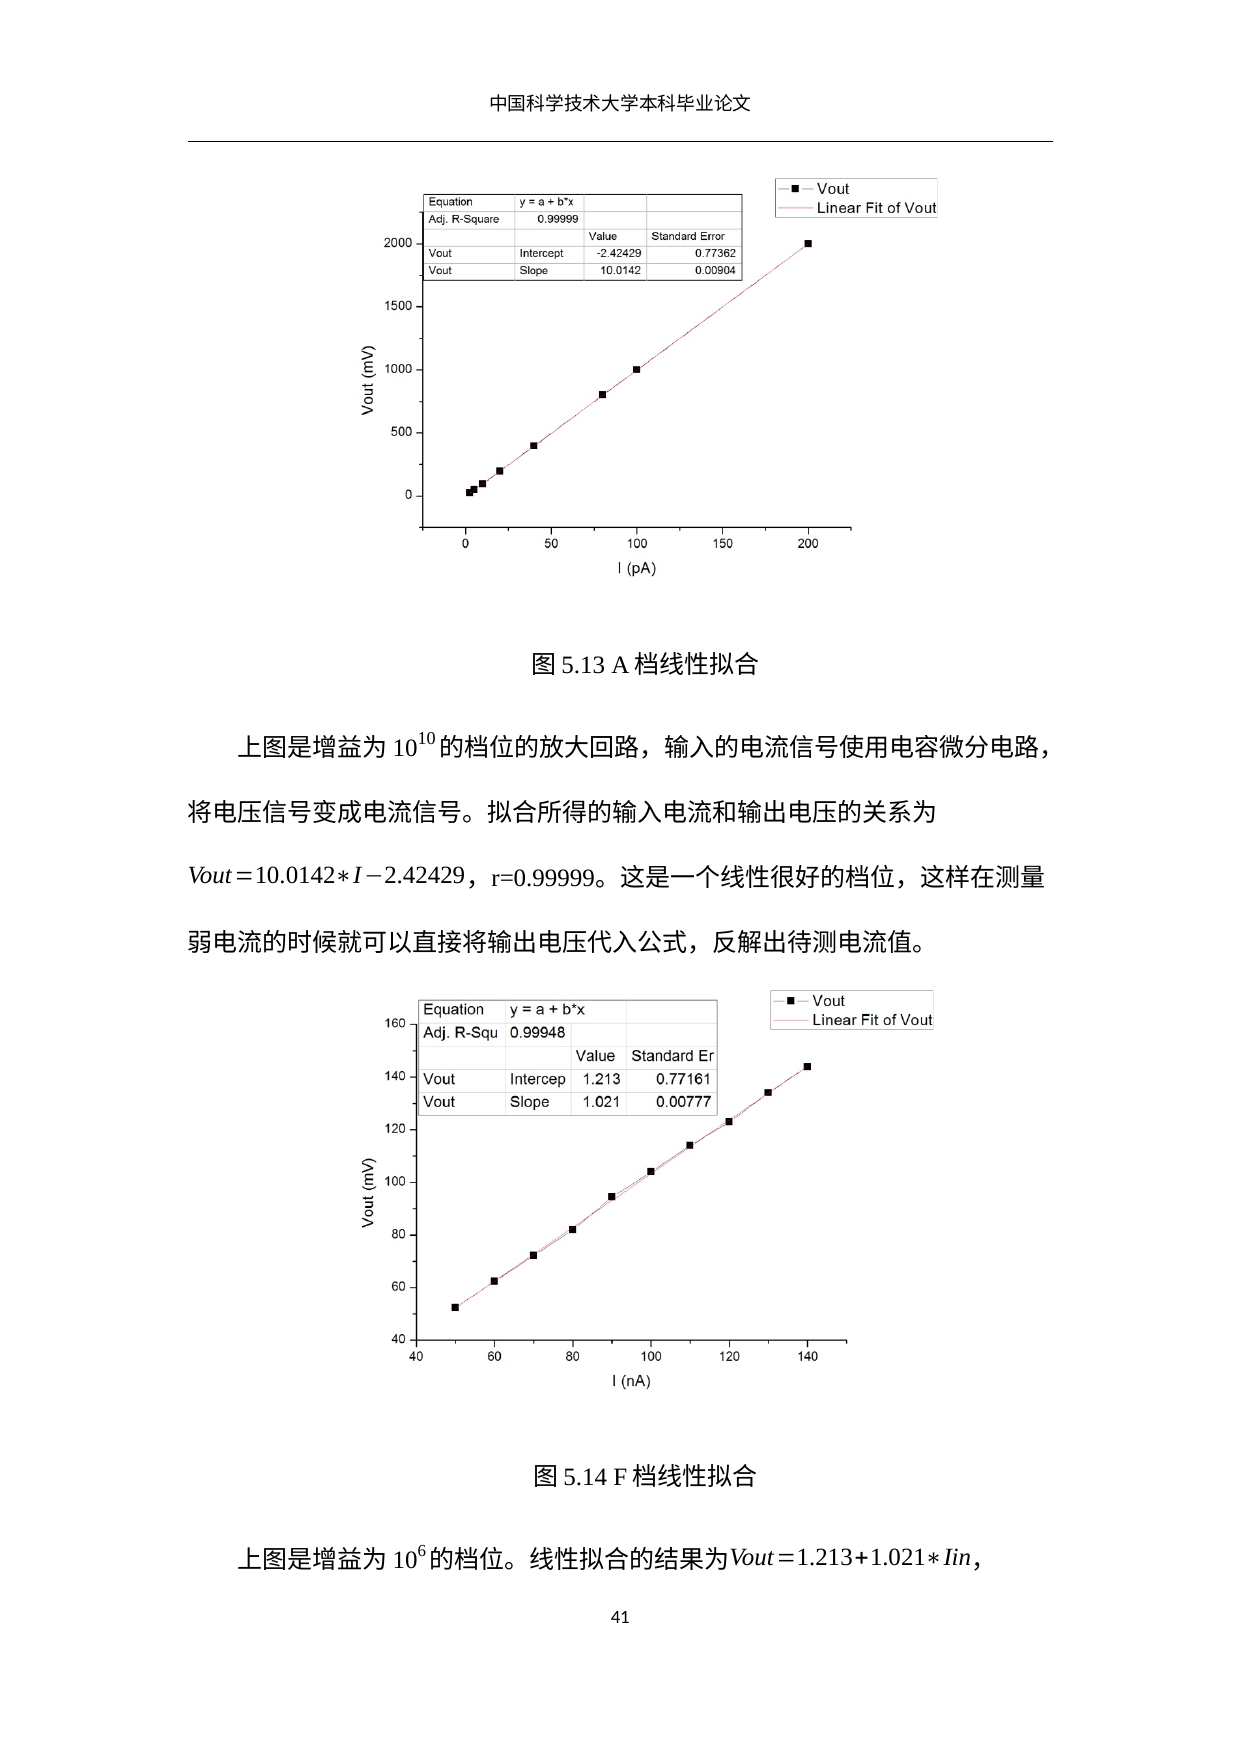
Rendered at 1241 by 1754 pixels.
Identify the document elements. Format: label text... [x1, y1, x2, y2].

text 上图是增益为1010的档位的放大回路，输入的电流信号使用电容微分电路，将电压信号变成电流信号。拟合所得的输入电流和输出电压的关系为，r=0.99999。这是一个线性很好的档位，这样在测量弱电流的时候就可以直接将输出电压代入公式，反解出待测电流值。 [187, 713, 1053, 973]
picture [350, 973, 934, 1413]
text 图5.14 F档线性拟合 [187, 1442, 1053, 1507]
picture [346, 162, 938, 600]
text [187, 1525, 1053, 1590]
text 图5.13 A档线性拟合 [187, 630, 1053, 695]
